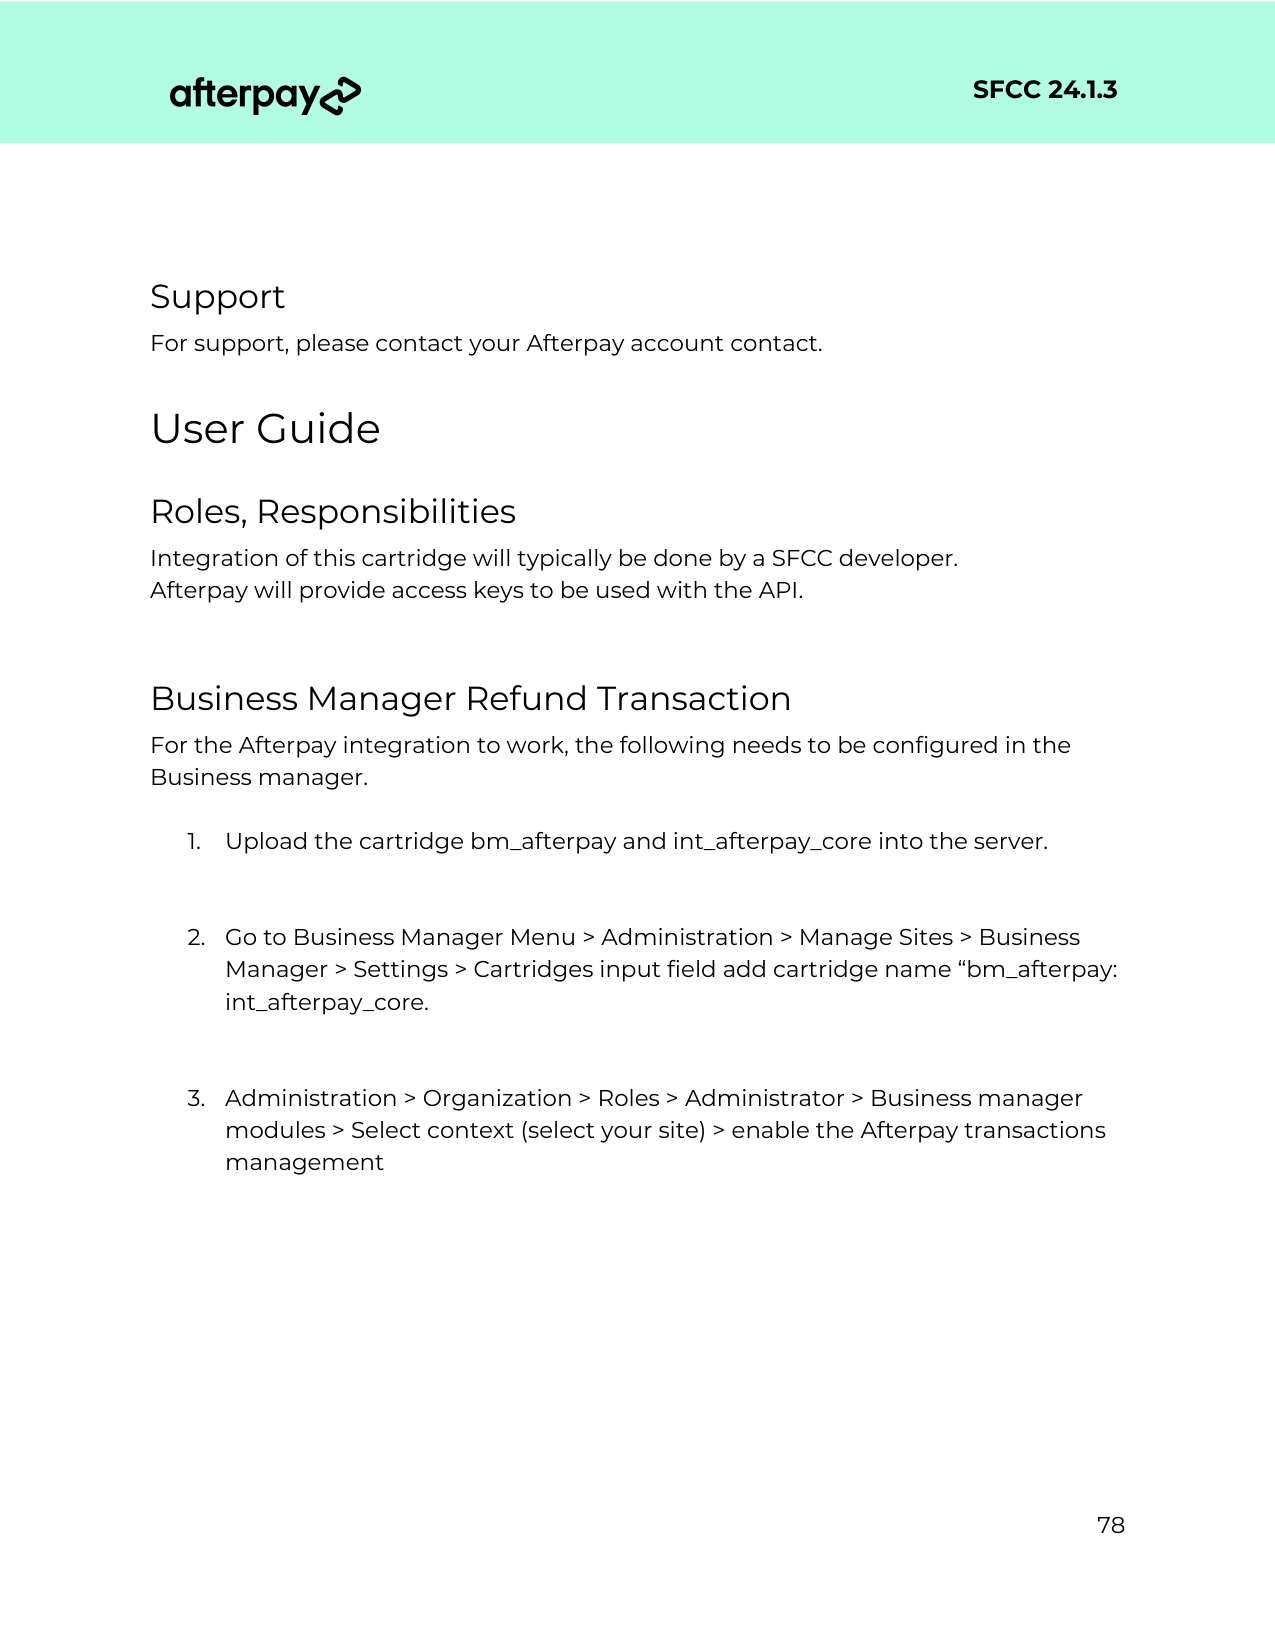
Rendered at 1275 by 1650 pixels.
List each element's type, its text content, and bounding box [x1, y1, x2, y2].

list Upload the cartridge bm_afterpay and int_afterpay_core into the server. [187, 827, 1125, 855]
subtitle Business Manager Refund Transaction [150, 678, 1125, 718]
picture [134, 48, 397, 144]
list Administration > Organization > Roles > Administrator > Business manager modules > Select context (select your site) > enable the Afterpay transactions management [187, 1084, 1125, 1176]
text Integration of this cartridge will typically be done by a SFCC developer. [150, 544, 1125, 572]
subtitle Roles, Responsibilities [150, 491, 1125, 532]
text Afterpay will provide access keys to be used with the API. [150, 576, 1125, 604]
text For support, please contact your Afterpay account contact. [150, 329, 1125, 357]
subtitle User Guide [150, 403, 1125, 453]
list Go to Business Manager Menu > Administration > Manage Sites > Business Manager > Settings > Cartridges input field add cartridge name “bm_afterpay: int_afterpay_core. [187, 923, 1125, 1016]
subtitle Support [150, 276, 1125, 316]
text For the Afterpay integration to work, the following needs to be configured in the Business manager. [150, 731, 1125, 791]
